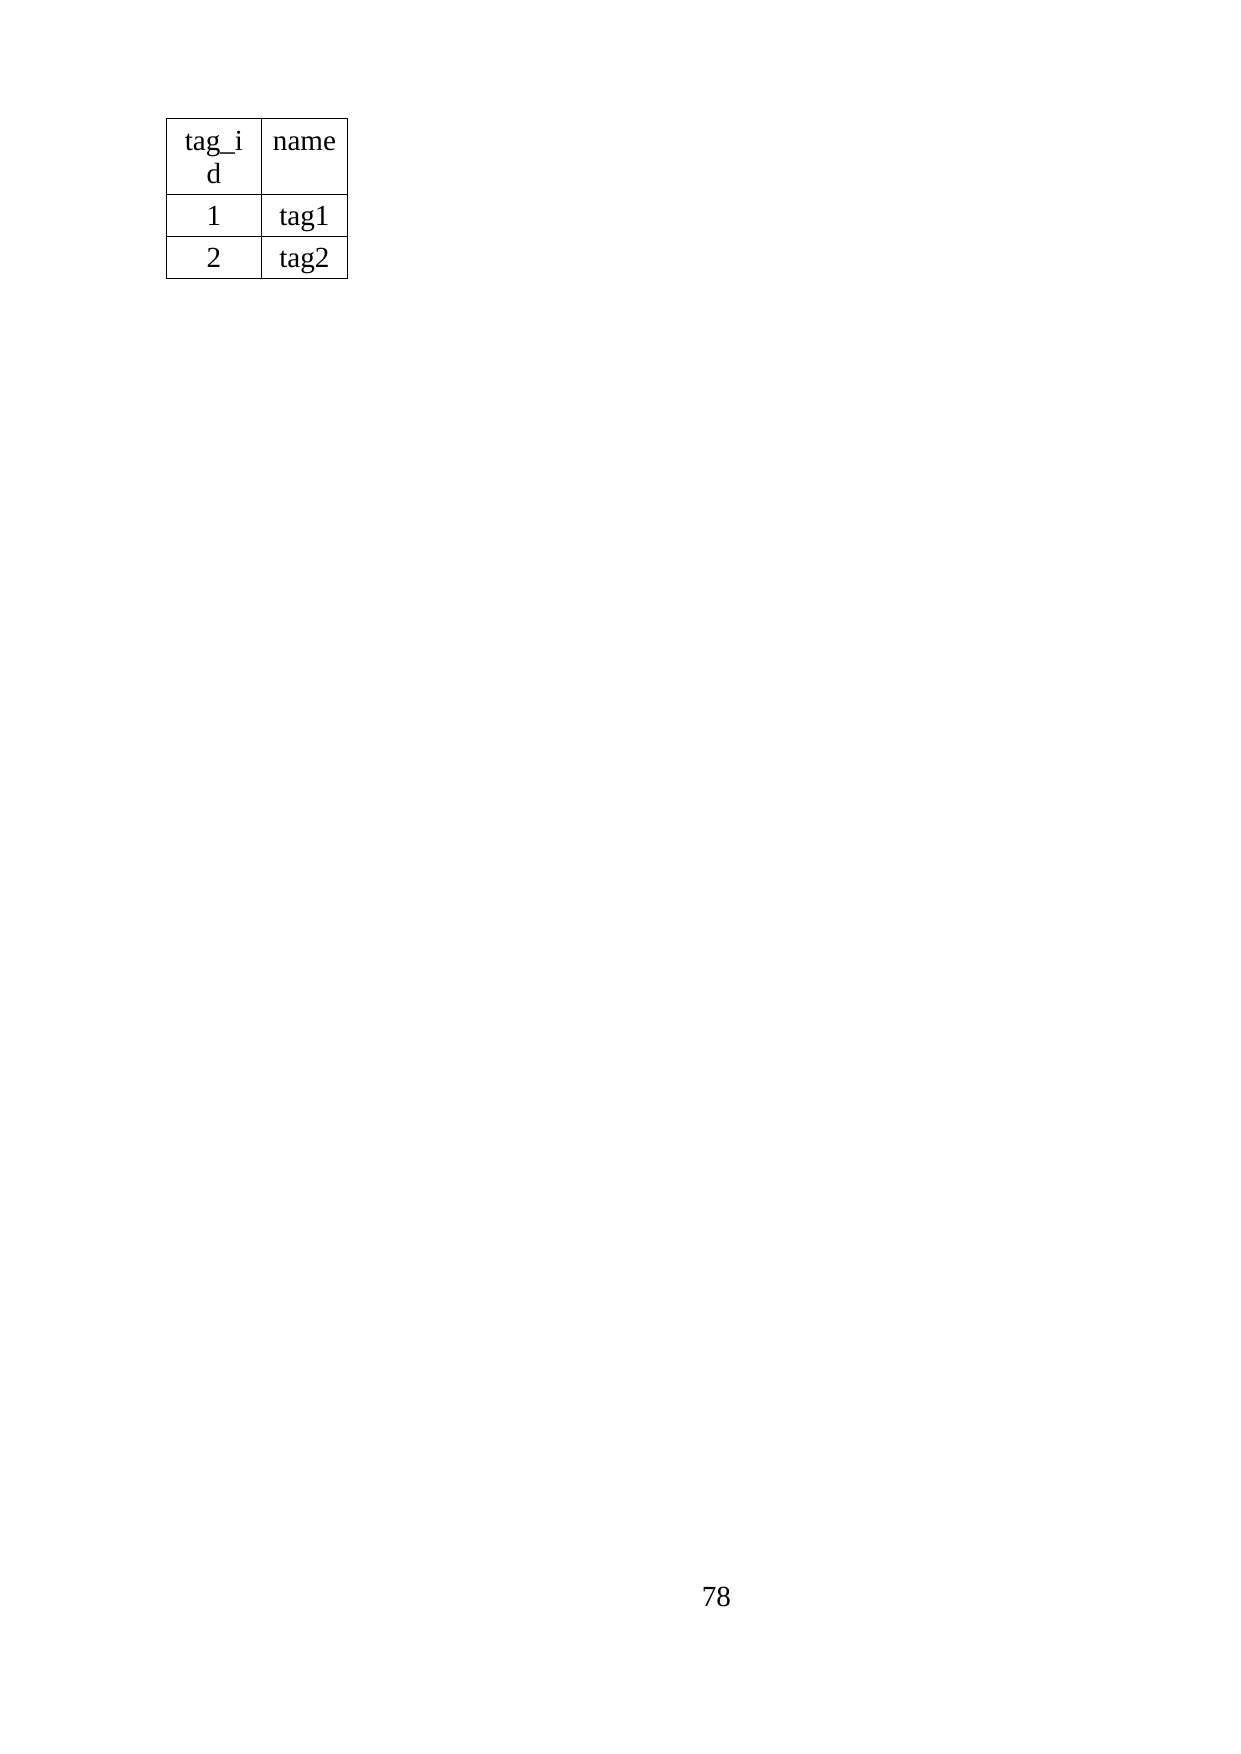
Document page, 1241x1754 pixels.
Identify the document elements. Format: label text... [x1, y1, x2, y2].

table_header tag_id [167, 119, 261, 194]
table_cell 2 [167, 237, 261, 278]
table_header name [262, 119, 347, 194]
table_cell 1 [167, 195, 261, 236]
table_cell tag1 [262, 195, 347, 236]
table_cell tag2 [262, 237, 347, 278]
